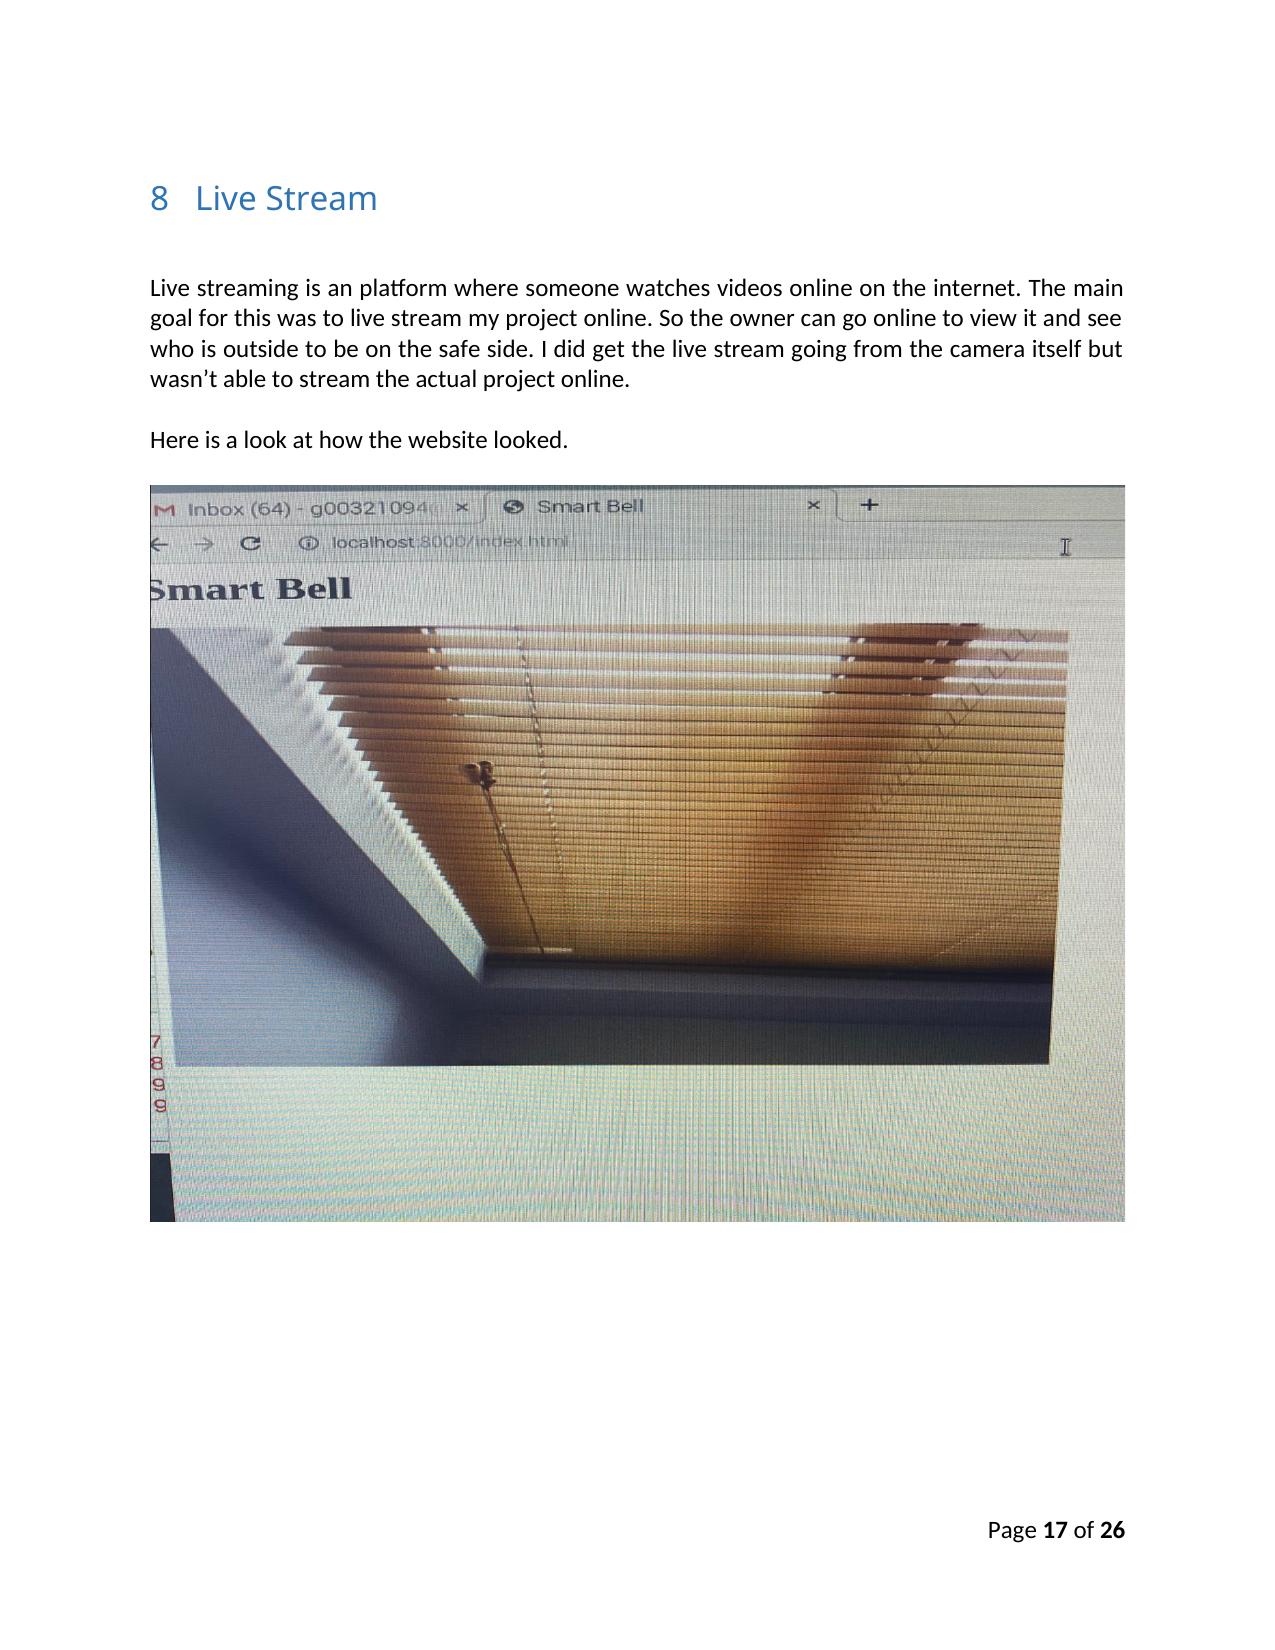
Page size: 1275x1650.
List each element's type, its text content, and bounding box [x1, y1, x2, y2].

text Live streaming is an platform where someone watches videos online on the internet. The main goal for this was to live stream my project online. So the owner can go online to view it and see who is outside to be on the safe side. I did get the live stream going from the camera itself but wasn’t able to stream the actual project online. [150, 272, 1125, 394]
text Here is a look at how the website looked. [150, 424, 1125, 455]
picture [150, 485, 1125, 1222]
subtitle Live Stream [150, 175, 1125, 220]
